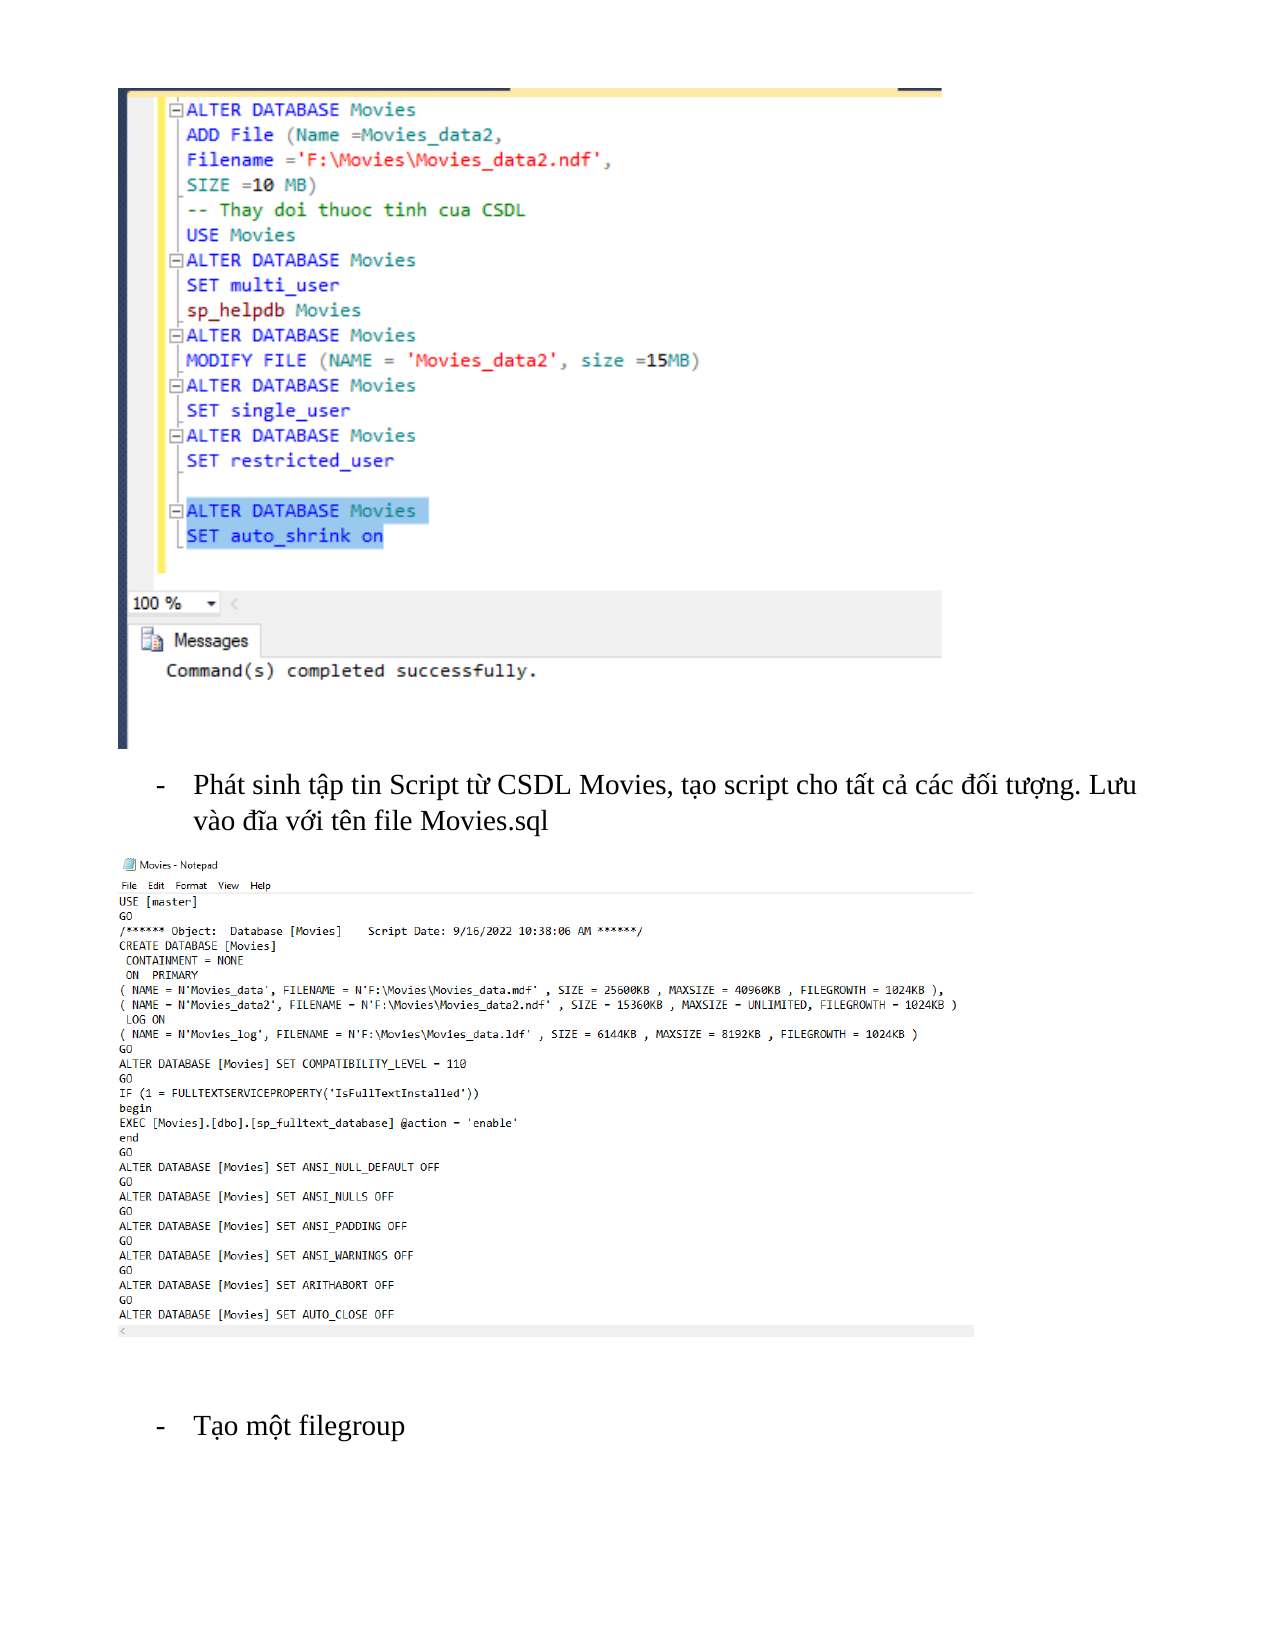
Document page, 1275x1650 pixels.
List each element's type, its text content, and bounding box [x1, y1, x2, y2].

picture [118, 856, 975, 1337]
list Tạo một filegroup [156, 1408, 1186, 1442]
picture [118, 88, 942, 749]
list Phát sinh tập tin Script từ CSDL Movies, tạo script cho tất cả các đối tượng. Lưu vào đĩa với tên file Movies.sql [156, 767, 1186, 837]
